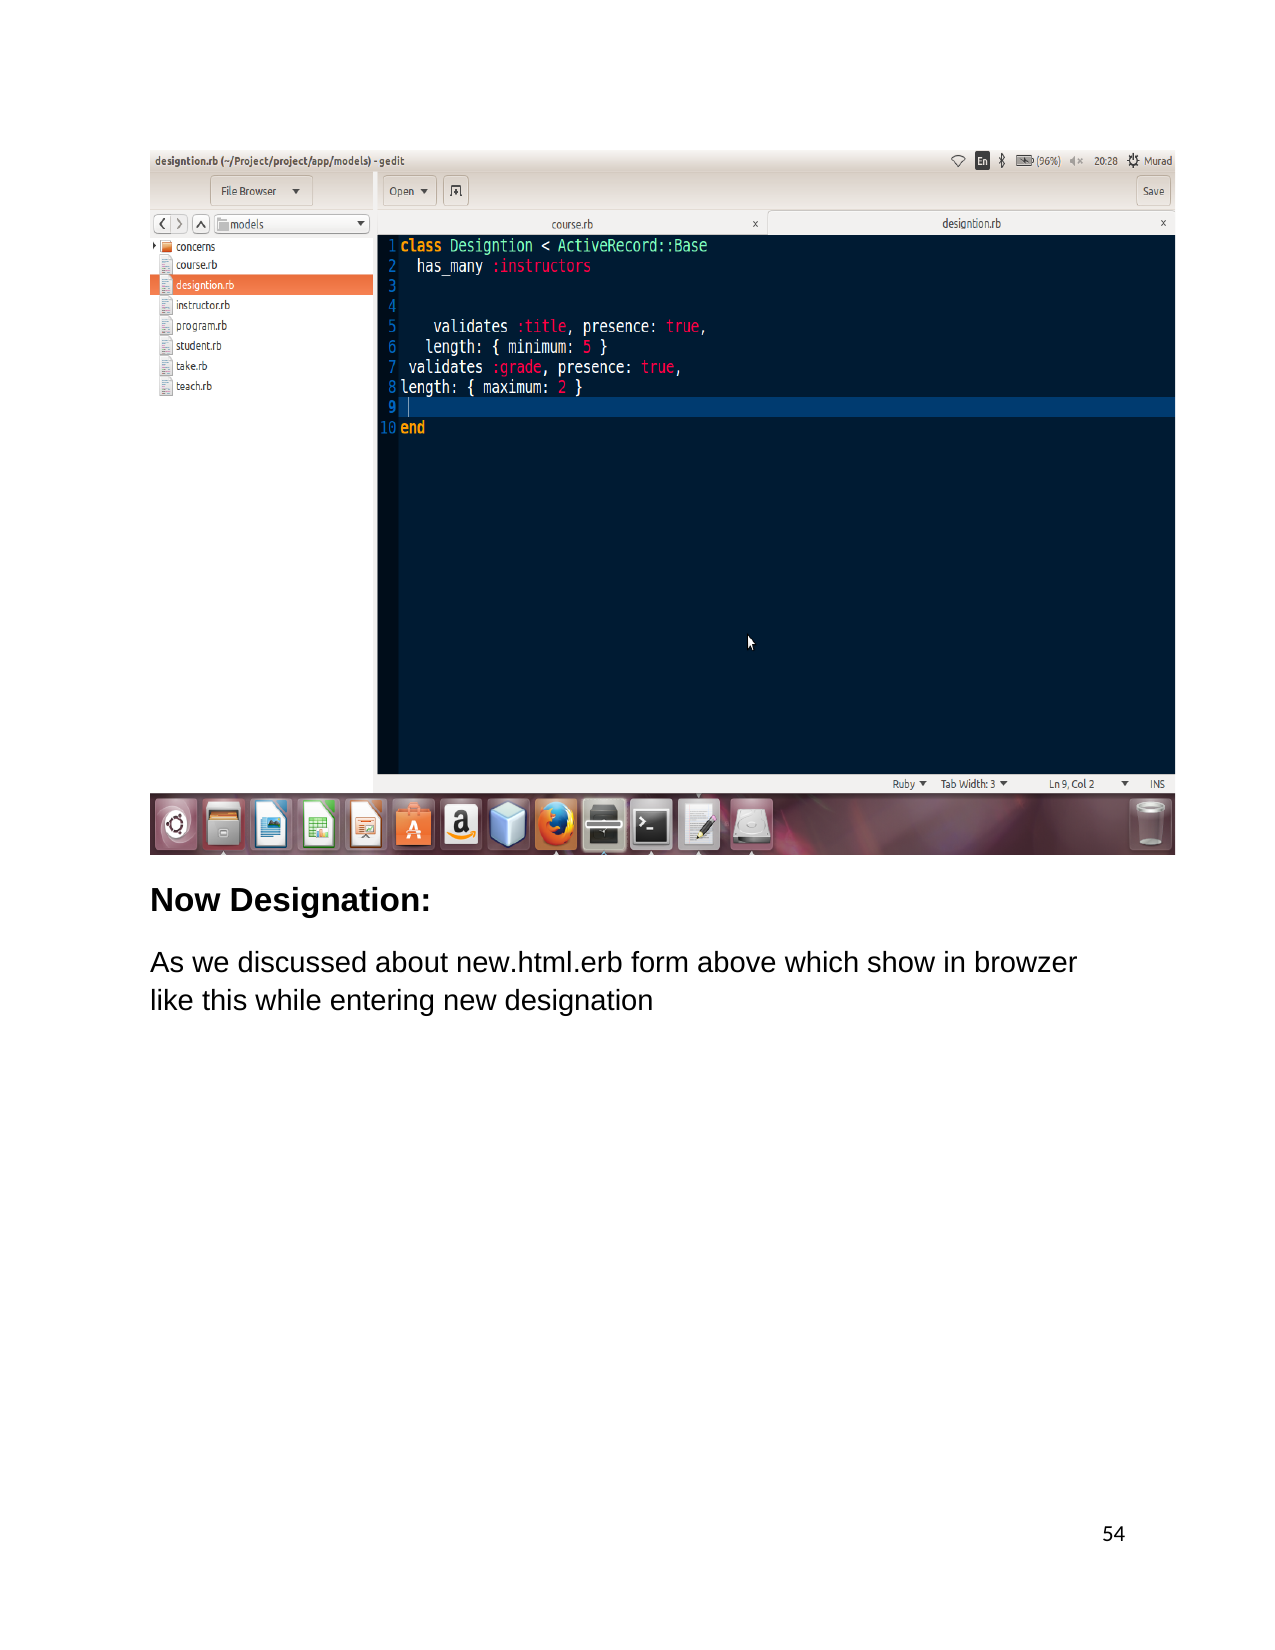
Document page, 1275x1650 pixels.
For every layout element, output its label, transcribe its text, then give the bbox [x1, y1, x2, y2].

text As we discussed about new.html.erb form above which show in browzer like this while entering new designation [150, 945, 1125, 1017]
picture [150, 150, 1175, 855]
text Now Designation: [150, 880, 1125, 918]
